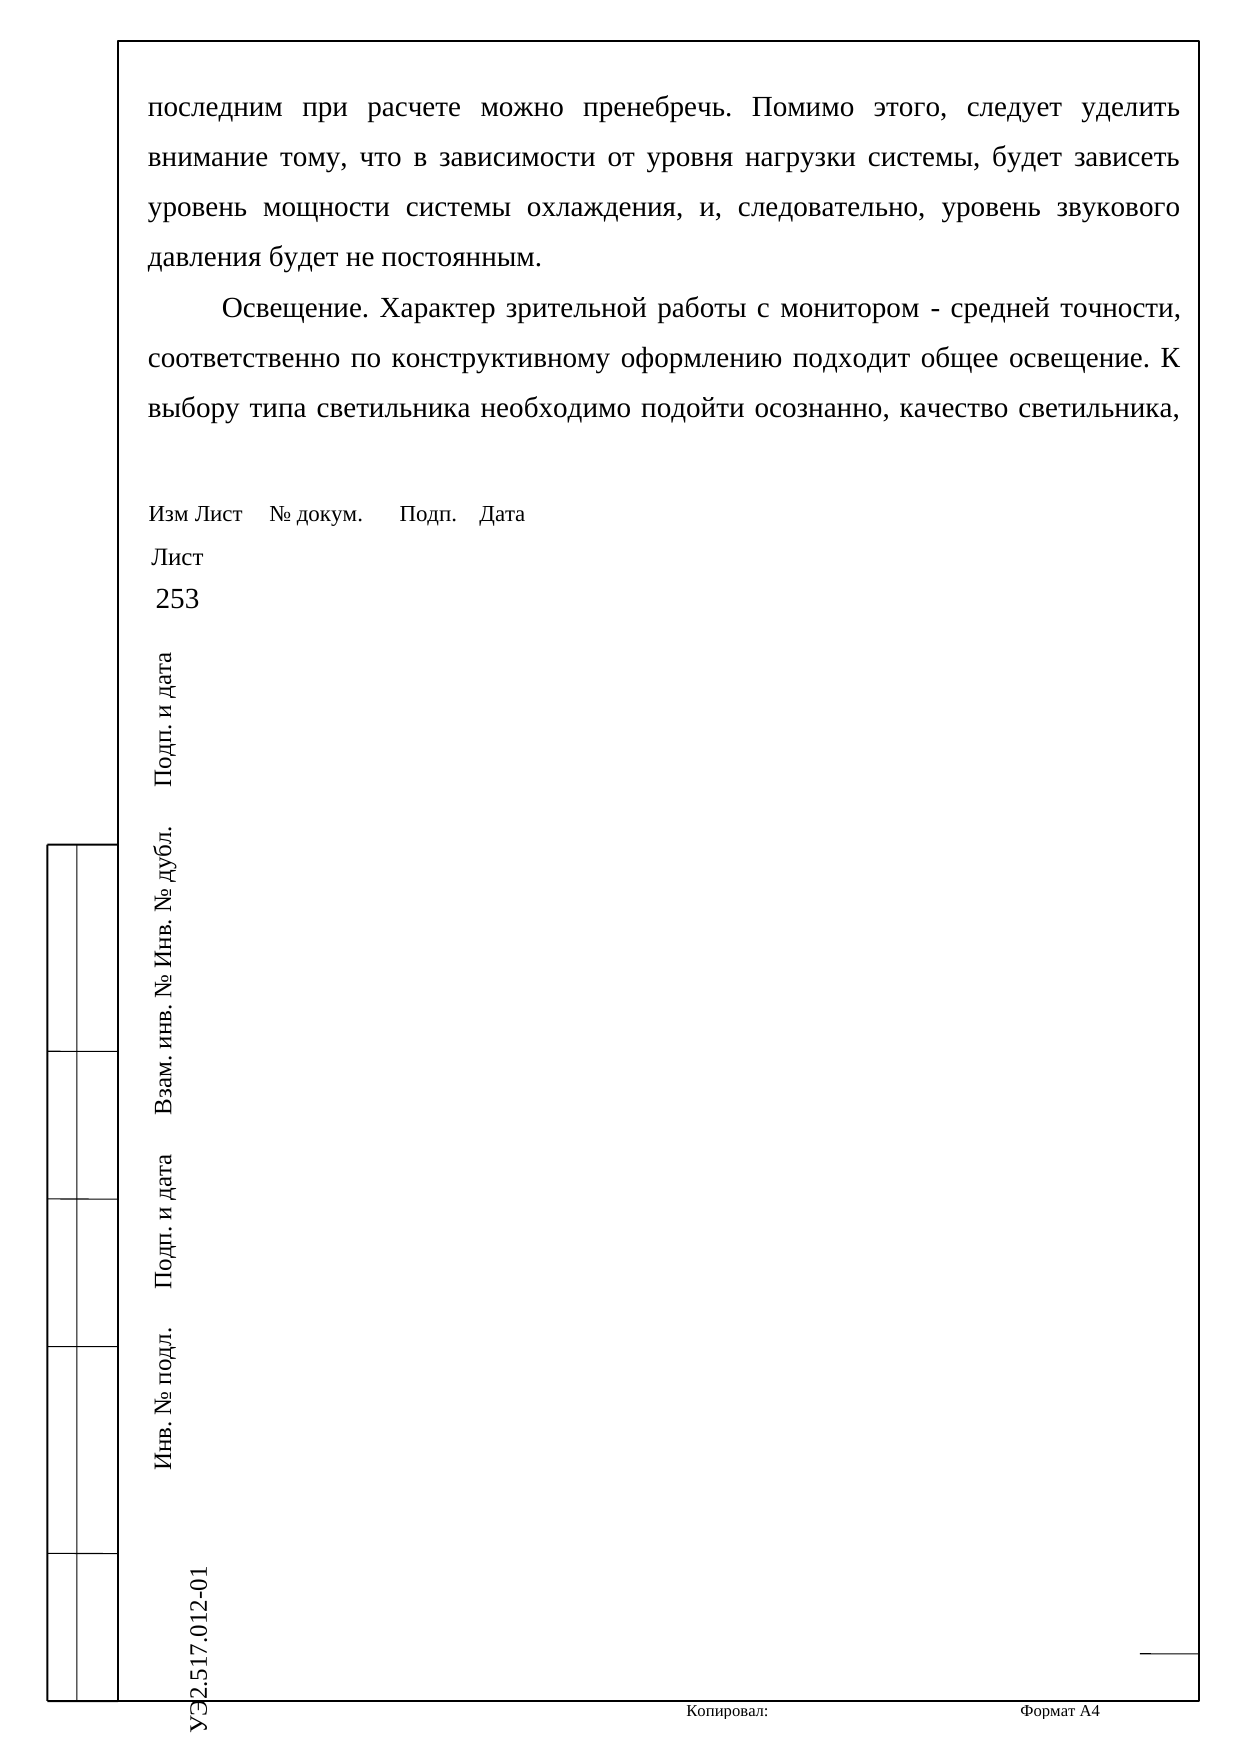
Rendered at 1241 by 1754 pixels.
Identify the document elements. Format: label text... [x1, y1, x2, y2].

text Освещение. Характер зрительной работы с монитором - средней точности, соответственно по конструктивному оформлению подходит общее освещение. К выбору типа светильника необходимо подойти осознанно, качество светильника, в первую очередь, определяется по спектральному составу - диапазону цветовой температуры, солнечное освещение имеет плотный и практически равномерный спектр, хороший светильник должен быть максимально приближен по этой характеристике. Должна быть обеспечена широта и равномерность спектра. Выбор падает на люминесцентные лампы ЛБЦТ, ЛДЦ, ЛДЦ УФ с хорошими спектральными характеристиками (3500-6000 К), приближенными к солнечному спектру, при этом, потребляя относительно малое количество электроэнергии от 50 до 70 Лм/Вт. Целесообразность расчётов освещения является малоэффективным, так как КПА может быть перевезено в другое помещение, в котором должно обеспечиваться освещение порядка 350-550 лк. Характеристика зрительной работы и освещенность искусственного освещения рабочего места определяются по СНиП 23-05-95 и СанПиН 2.2.1/2.1.1.1278-03, и отображены в таблице 6.4. [148, 290, 1181, 424]
text Учитывая тот факт, что вклад в общий шум вентиляторов системы охлаждения во много раз больше вклада жесткого диска, а это означит то, что последним при расчете можно пренебречь. Помимо этого, следует уделить внимание тому, что в зависимости от уровня нагрузки системы, будет зависеть уровень мощности системы охлаждения, и, следовательно, уровень звукового давления будет не постоянным. [148, 89, 1181, 273]
